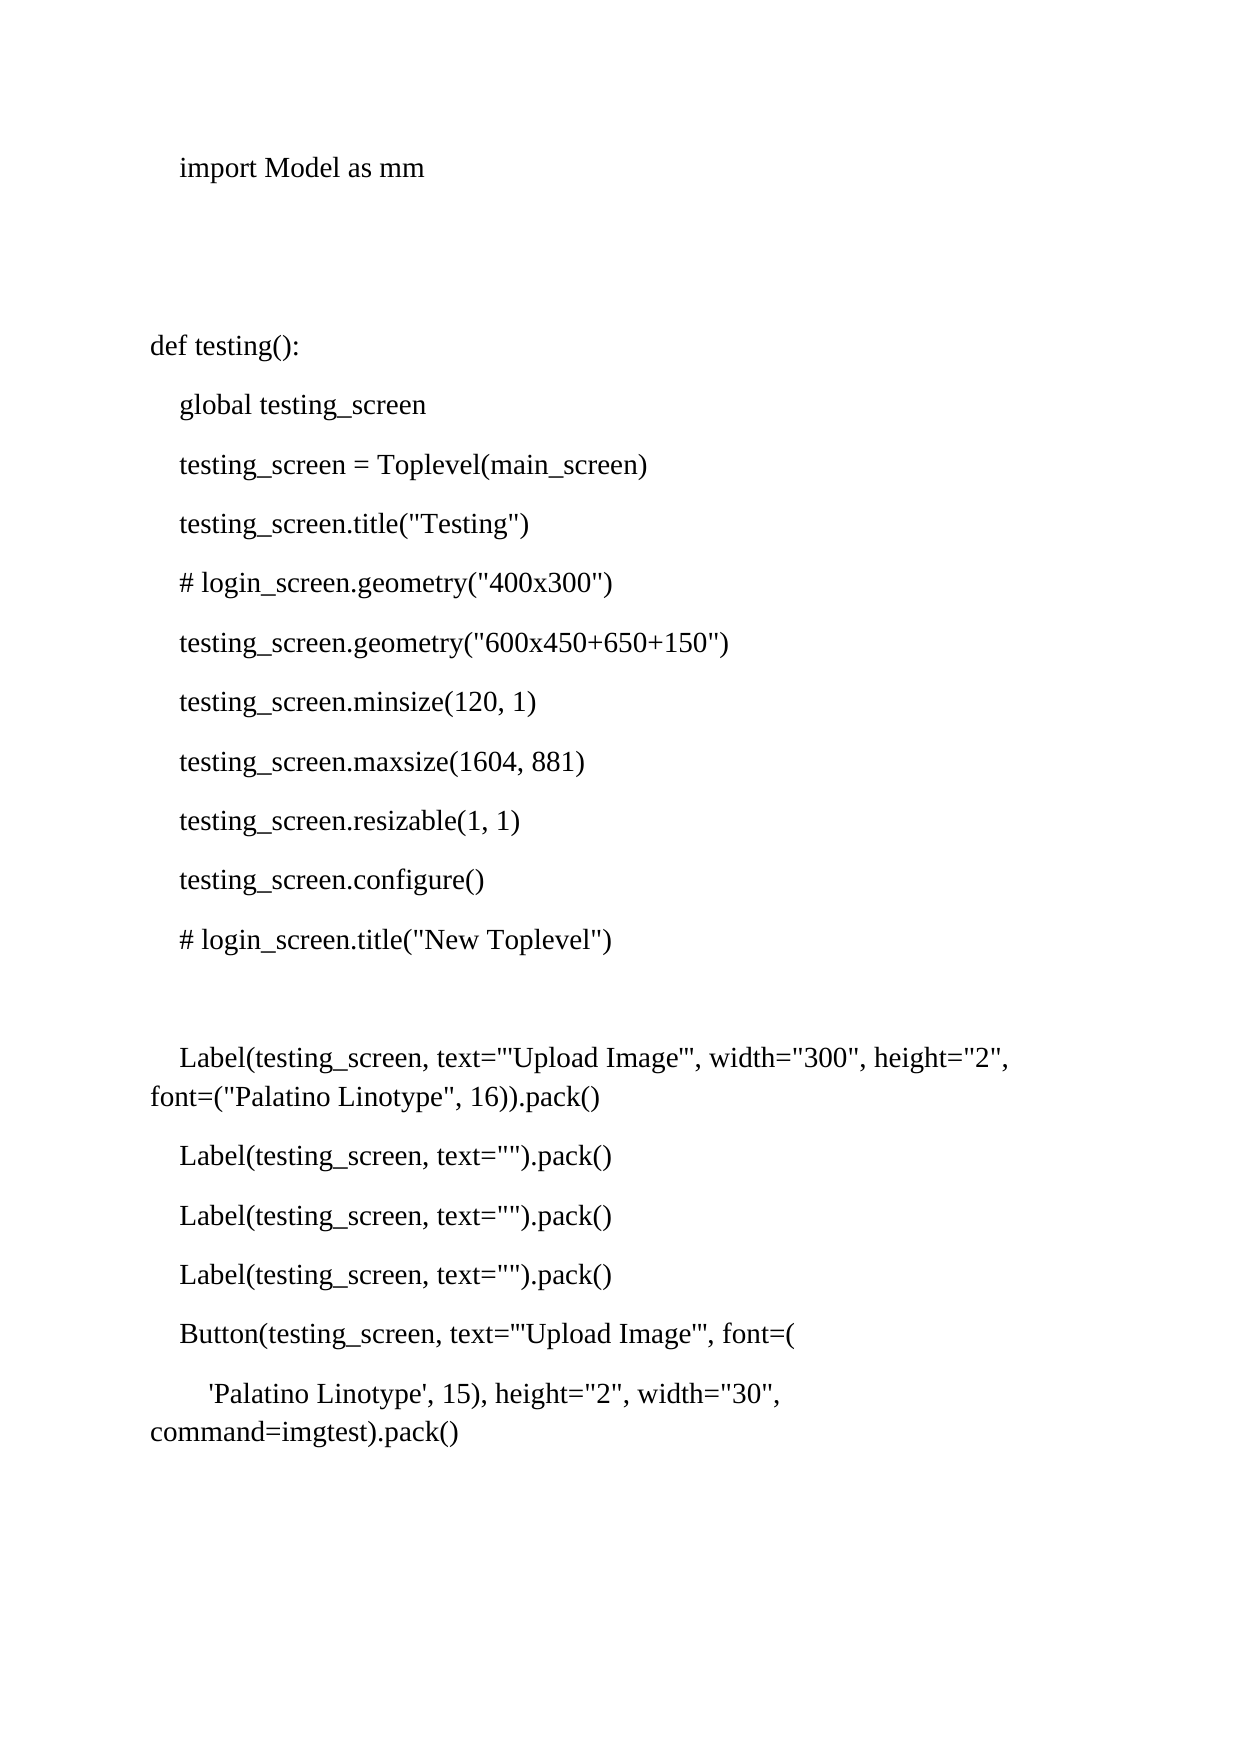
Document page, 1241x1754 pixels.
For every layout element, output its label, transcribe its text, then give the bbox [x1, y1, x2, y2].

text testing_screen.configure() [150, 862, 1090, 896]
text testing_screen.maxsize(1604, 881) [150, 744, 1090, 777]
text testing_screen.geometry("600x450+650+150") [150, 625, 1090, 658]
text # login_screen.title("New Toplevel") [150, 922, 1090, 955]
text def testing(): [150, 328, 1090, 362]
text testing_screen.title("Testing") [150, 506, 1090, 540]
text testing_screen.resizable(1, 1) [150, 803, 1090, 837]
text # login_screen.geometry("400x300") [150, 566, 1090, 599]
text Button(testing_screen, text='''Upload Image''', font=( [150, 1317, 1090, 1350]
text testing_screen.minsize(120, 1) [150, 684, 1090, 718]
text testing_screen = Toplevel(main_screen) [150, 447, 1090, 480]
text 'Palatino Linotype', 15), height="2", width="30", command=imgtest).pack() [150, 1376, 1090, 1448]
text import Model as mm [150, 150, 1090, 183]
text Label(testing_screen, text='''Upload Image''', width="300", height="2", font=("Palatino Linotype", 16)).pack() [150, 1041, 1090, 1113]
text Label(testing_screen, text="").pack() [150, 1138, 1090, 1172]
text Label(testing_screen, text="").pack() [150, 1257, 1090, 1291]
text Label(testing_screen, text="").pack() [150, 1198, 1090, 1231]
text global testing_screen [150, 387, 1090, 421]
